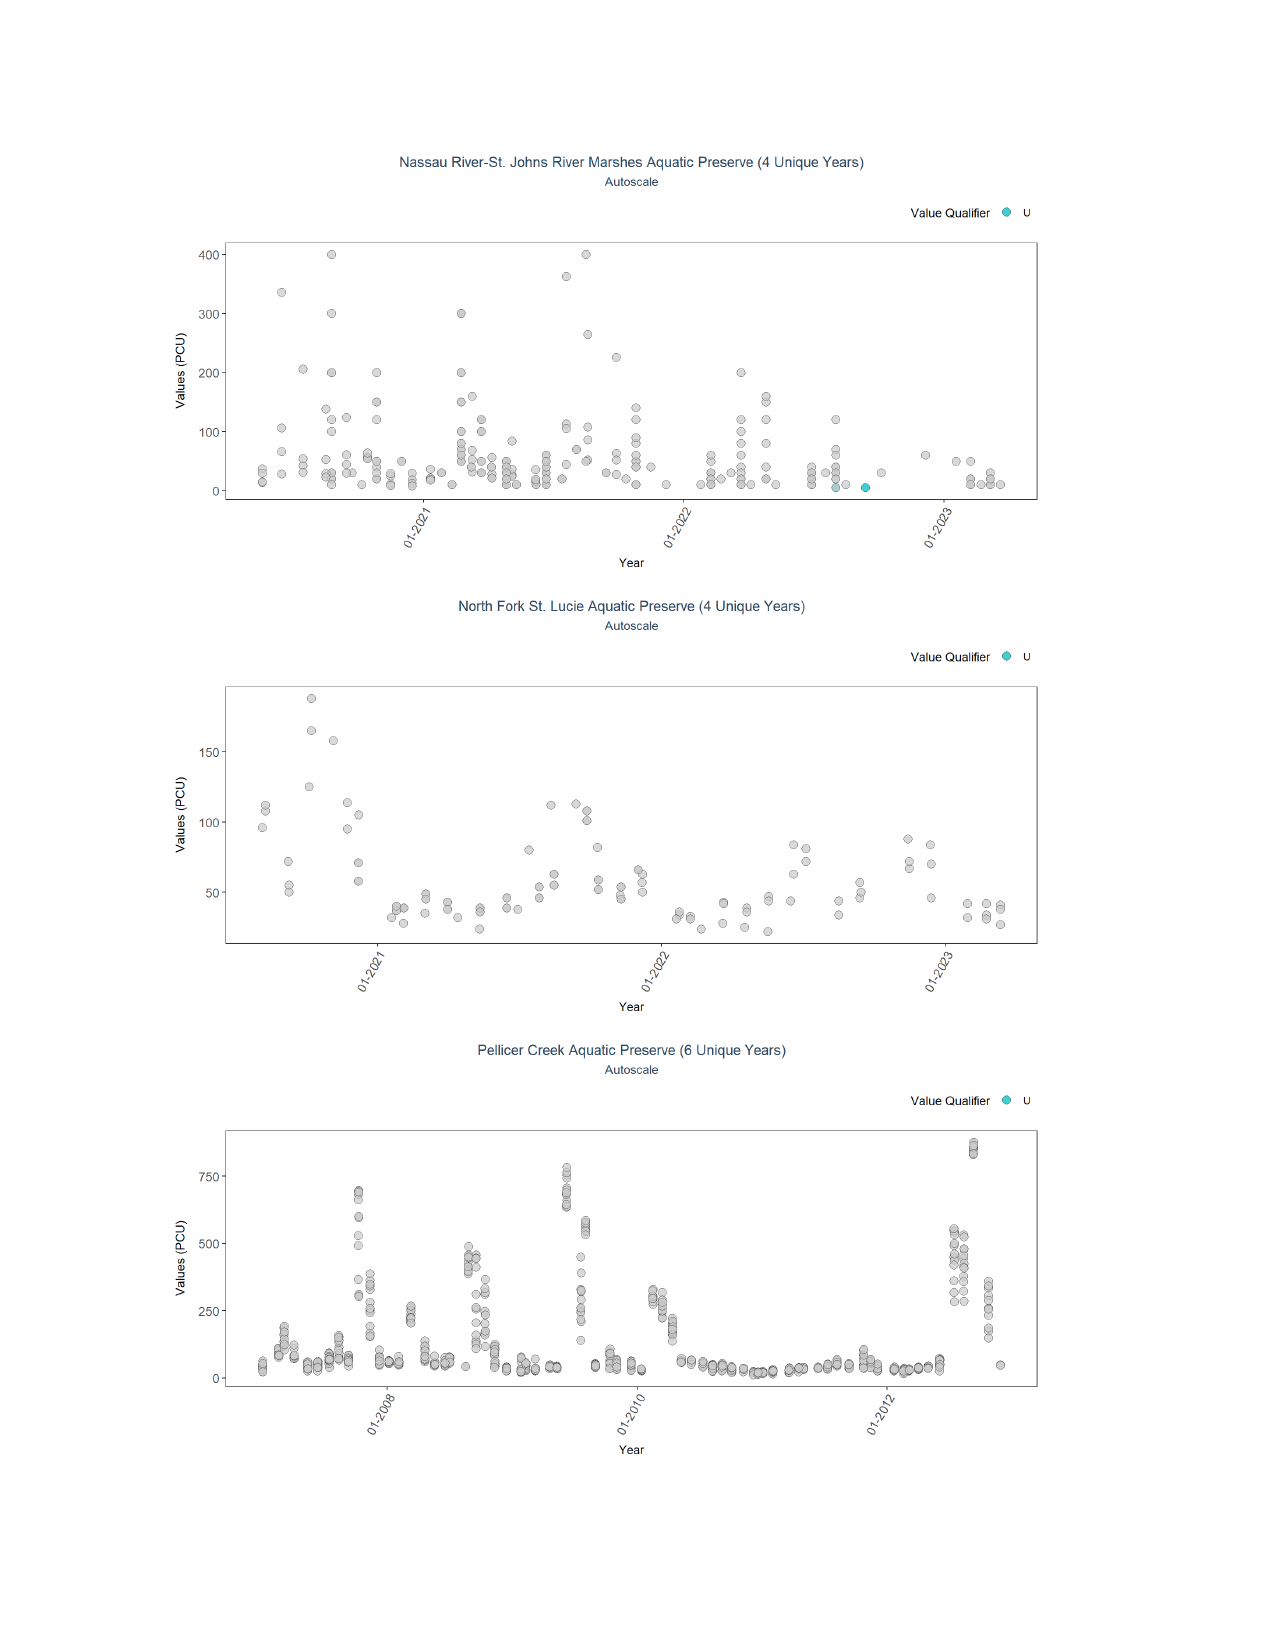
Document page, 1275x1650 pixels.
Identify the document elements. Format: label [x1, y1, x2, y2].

picture [168, 150, 1044, 588]
picture [168, 1037, 1044, 1475]
picture [168, 593, 1044, 1032]
